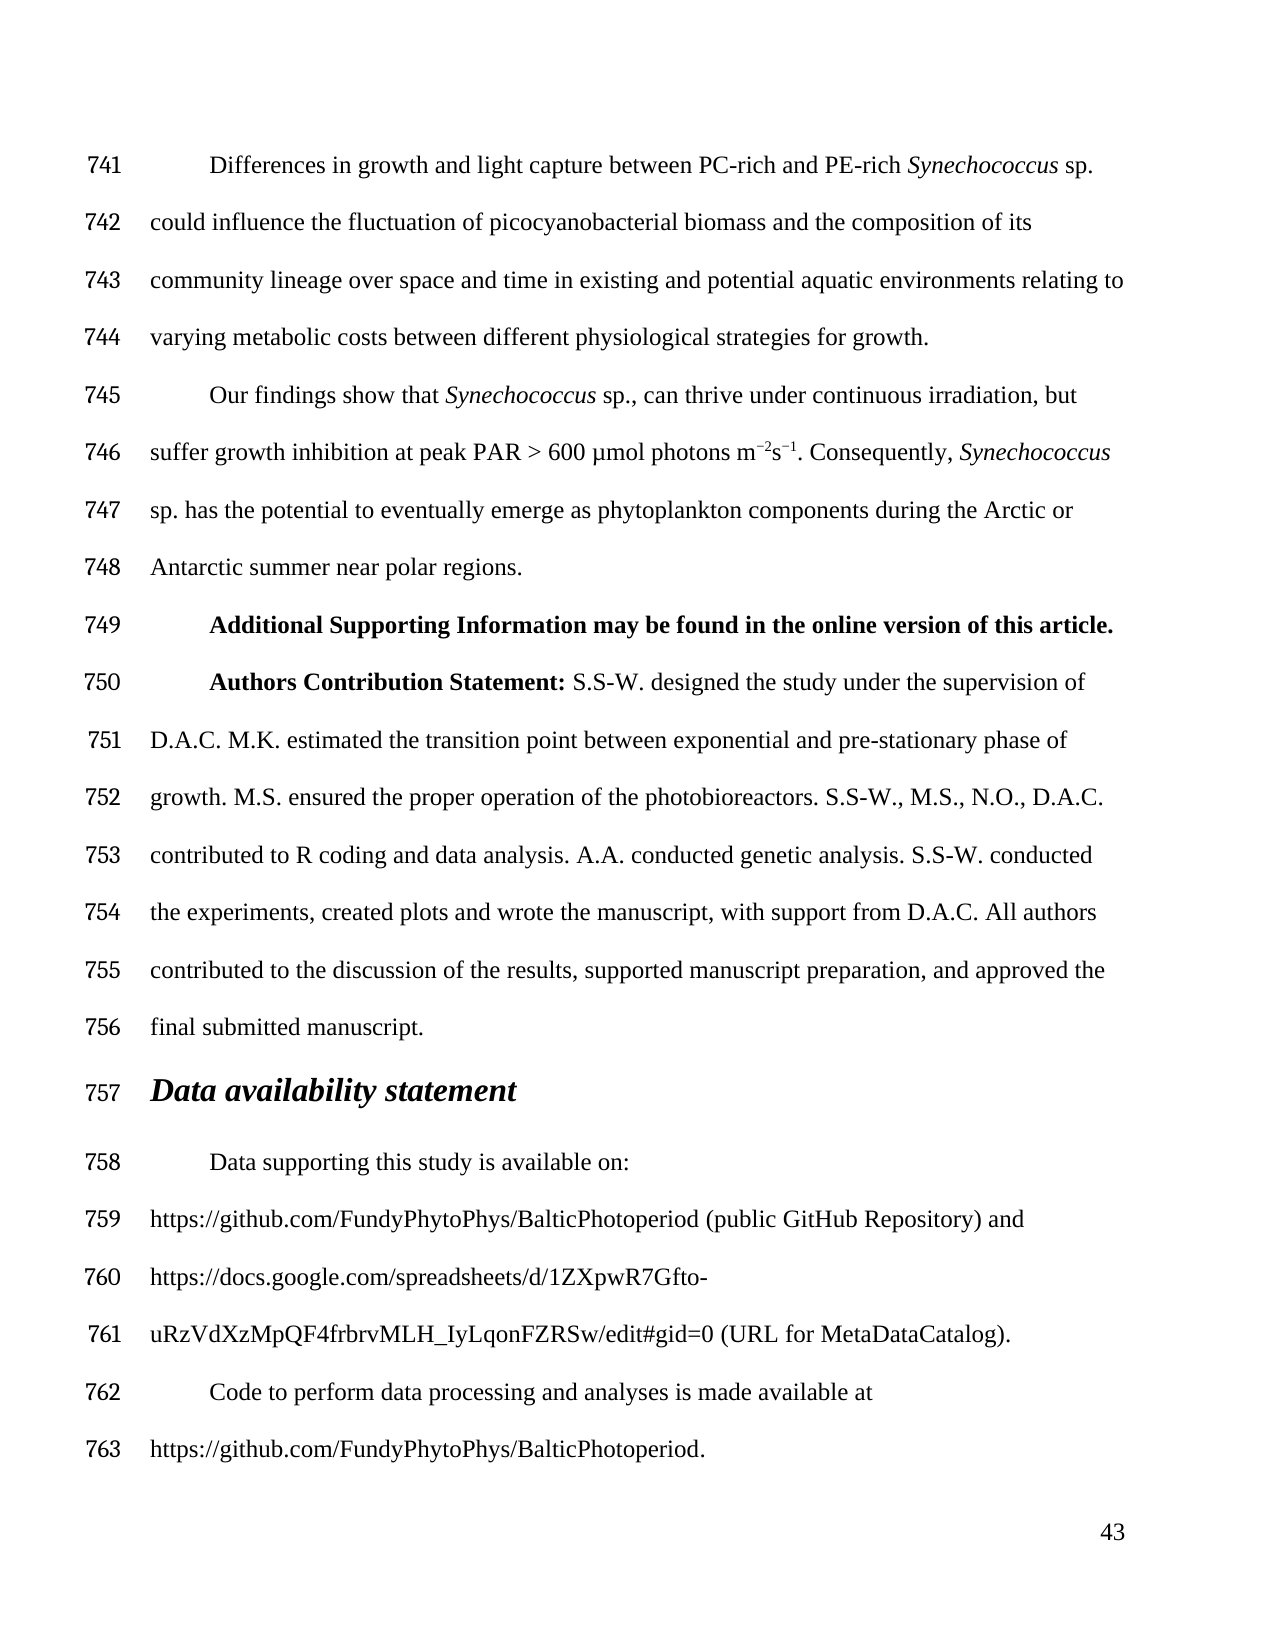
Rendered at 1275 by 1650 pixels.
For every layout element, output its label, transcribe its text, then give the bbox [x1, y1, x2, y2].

text Additional Supporting Information may be found in the online version of this article. [150, 610, 1125, 639]
text Our findings show that Synechococcus sp., can thrive under continuous irradiation, but suffer growth inhibition at peak PAR > 600 µmol photons m−2s−1. Consequently, Synechococcus sp. has the potential to eventually emerge as phytoplankton components during the Arctic or Antarctic summer near polar regions. [150, 380, 1125, 581]
text Data supporting this study is available on: https://github.com/FundyPhytoPhys/BalticPhotoperiod (public GitHub Repository) and https://docs.google.com/spreadsheets/d/1ZXpwR7Gfto-uRzVdXzMpQF4frbrvMLH_IyLqonFZRSw/edit#gid=0 (URL for MetaDataCatalog). [150, 1147, 1125, 1348]
text Code to perform data processing and analyses is made available at https://github.com/FundyPhytoPhys/BalticPhotoperiod. [150, 1377, 1125, 1463]
subtitle Data availability statement [150, 1070, 1125, 1108]
text Differences in growth and light capture between PC-rich and PE-rich Synechococcus sp. could influence the fluctuation of picocyanobacterial biomass and the composition of its community lineage over space and time in existing and potential aquatic environments relating to varying metabolic costs between different physiological strategies for growth. [150, 150, 1125, 351]
text Authors Contribution Statement: S.S-W. designed the study under the supervision of D.A.C. M.K. estimated the transition point between exponential and pre-stationary phase of growth. M.S. ensured the proper operation of the photobioreactors. S.S-W., M.S., N.O., D.A.C. contributed to R coding and data analysis. A.A. conducted genetic analysis. S.S-W. conducted the experiments, created plots and wrote the manuscript, with support from D.A.C. All authors contributed to the discussion of the results, supported manuscript preparation, and approved the final submitted manuscript. [150, 667, 1125, 1041]
